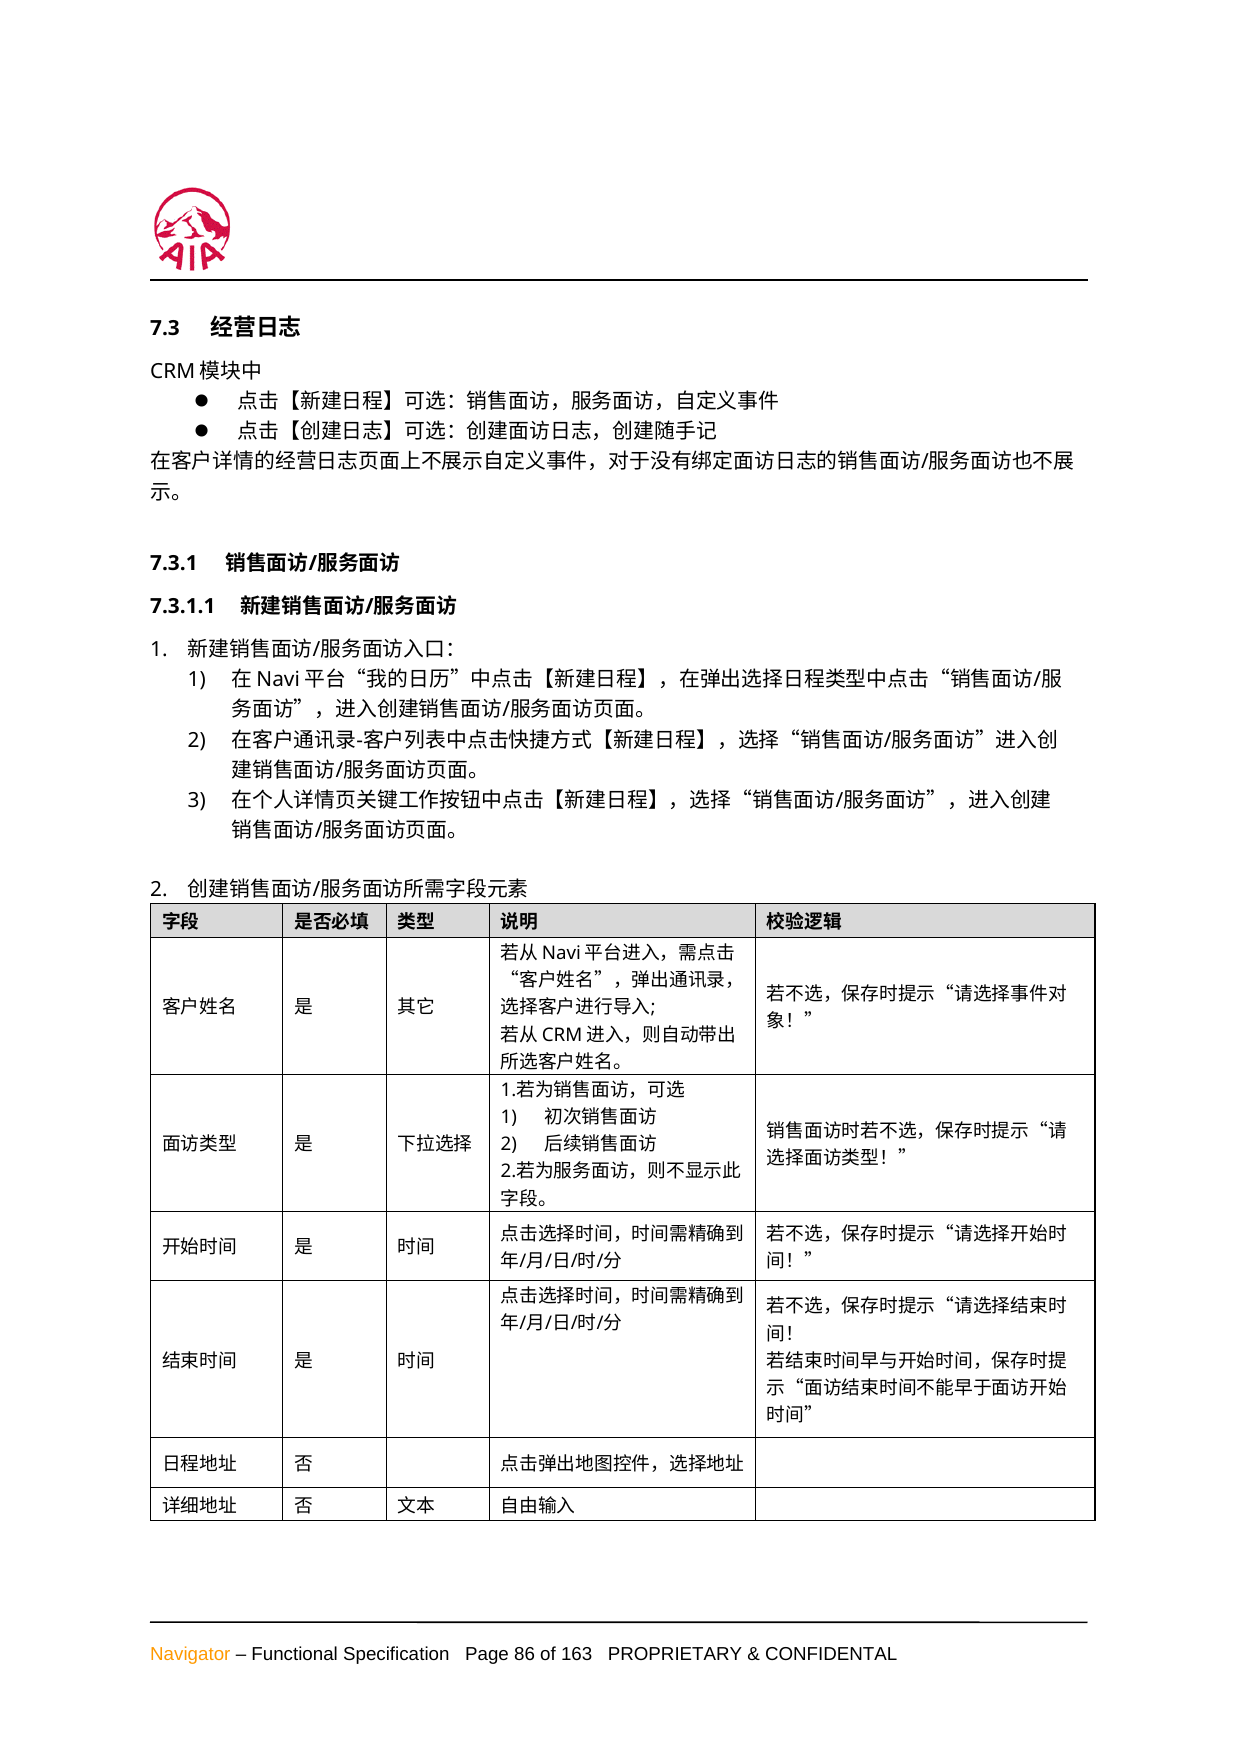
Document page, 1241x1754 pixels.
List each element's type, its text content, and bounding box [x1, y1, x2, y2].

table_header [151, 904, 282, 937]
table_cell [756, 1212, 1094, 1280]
list 点击【创建日志】可选：创建面访日志，创建随手记 [194, 414, 1090, 445]
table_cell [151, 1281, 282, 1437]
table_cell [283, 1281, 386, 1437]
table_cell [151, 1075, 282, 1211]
picture [150, 187, 234, 271]
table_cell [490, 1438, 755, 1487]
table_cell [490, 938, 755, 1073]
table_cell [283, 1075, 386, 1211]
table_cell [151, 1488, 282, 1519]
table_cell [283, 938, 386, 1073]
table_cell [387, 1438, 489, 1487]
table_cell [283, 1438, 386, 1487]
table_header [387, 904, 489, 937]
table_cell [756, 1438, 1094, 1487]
list 在个人详情页关键工作按钮中点击【新建日程】，选择“销售面访/服务面访”，进入创建销售面访/服务面访页面。 [187, 783, 1069, 844]
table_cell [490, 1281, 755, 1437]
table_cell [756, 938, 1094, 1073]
list 点击【新建日程】可选：销售面访，服务面访，自定义事件 [194, 384, 1090, 414]
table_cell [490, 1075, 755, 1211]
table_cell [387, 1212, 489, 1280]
subtitle 销售面访/服务面访 [150, 546, 1090, 577]
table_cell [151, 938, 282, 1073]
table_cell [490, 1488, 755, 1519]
list 在客户通讯录-客户列表中点击快捷方式【新建日程】，选择“销售面访/服务面访”进入创建销售面访/服务面访页面。 [187, 723, 1069, 783]
list 在Navi平台“我的日历”中点击【新建日程】，在弹出选择日程类型中点击“销售面访/服务面访”，进入创建销售面访/服务面访页面。 [187, 662, 1069, 723]
list 创建销售面访/服务面访所需字段元素 [150, 872, 1069, 903]
text CRM模块中 [150, 354, 1090, 384]
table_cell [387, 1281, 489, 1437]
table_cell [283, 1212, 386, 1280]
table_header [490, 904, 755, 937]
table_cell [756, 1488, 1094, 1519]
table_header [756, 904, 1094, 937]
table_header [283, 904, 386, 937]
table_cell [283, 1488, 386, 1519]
subtitle 新建销售面访/服务面访 [150, 589, 1090, 619]
list 新建销售面访/服务面访入口： [150, 632, 1069, 662]
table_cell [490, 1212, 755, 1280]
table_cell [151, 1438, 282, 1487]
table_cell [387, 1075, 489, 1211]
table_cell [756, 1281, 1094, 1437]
text 在客户详情的经营日志页面上不展示自定义事件，对于没有绑定面访日志的销售面访/服务面访也不展示。 [150, 445, 1090, 505]
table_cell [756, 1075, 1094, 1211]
subtitle 经营日志 [150, 308, 1090, 342]
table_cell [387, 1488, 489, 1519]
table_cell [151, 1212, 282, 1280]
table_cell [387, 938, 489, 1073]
